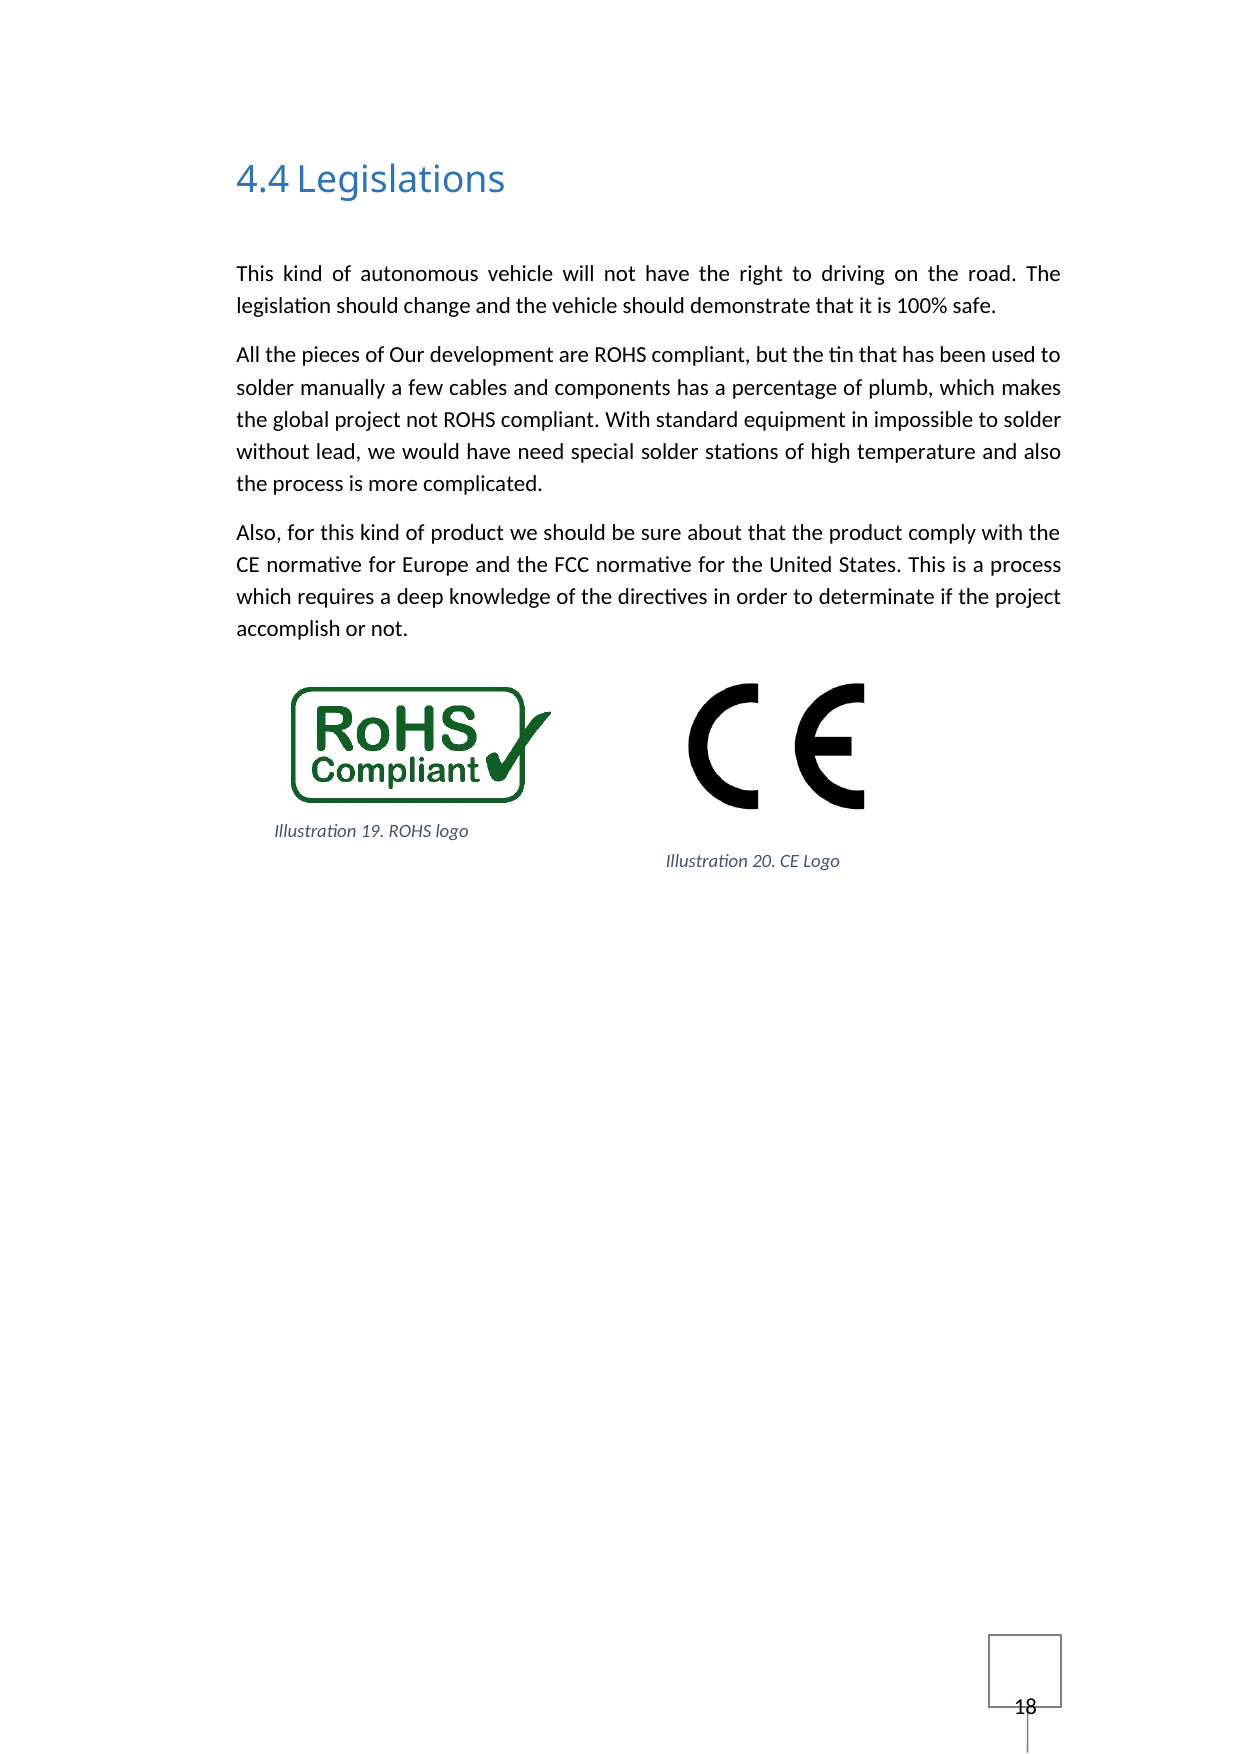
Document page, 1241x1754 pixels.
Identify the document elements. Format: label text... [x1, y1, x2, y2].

text Also, for this kind of product we should be sure about that the product comply with the CE normative for Europe and the FCC normative for the United States. This is a process which requires a deep knowledge of the directives in order to determinate if the project accomplish or not. [236, 518, 1063, 643]
subtitle Legislations [236, 152, 1063, 203]
picture [289, 686, 552, 804]
text This kind of autonomous vehicle will not have the right to driving on the road. The legislation should change and the vehicle should demonstrate that it is 100% safe. [236, 259, 1063, 319]
text All the pieces of Our development are ROHS compliant, but the tin that has been used to solder manually a few cables and components has a percentage of plumb, which makes the global project not ROHS compliant. With standard equipment in impossible to solder without lead, we would have need special solder stations of high temperature and also the process is more complicated. [236, 340, 1063, 497]
picture [665, 664, 914, 840]
